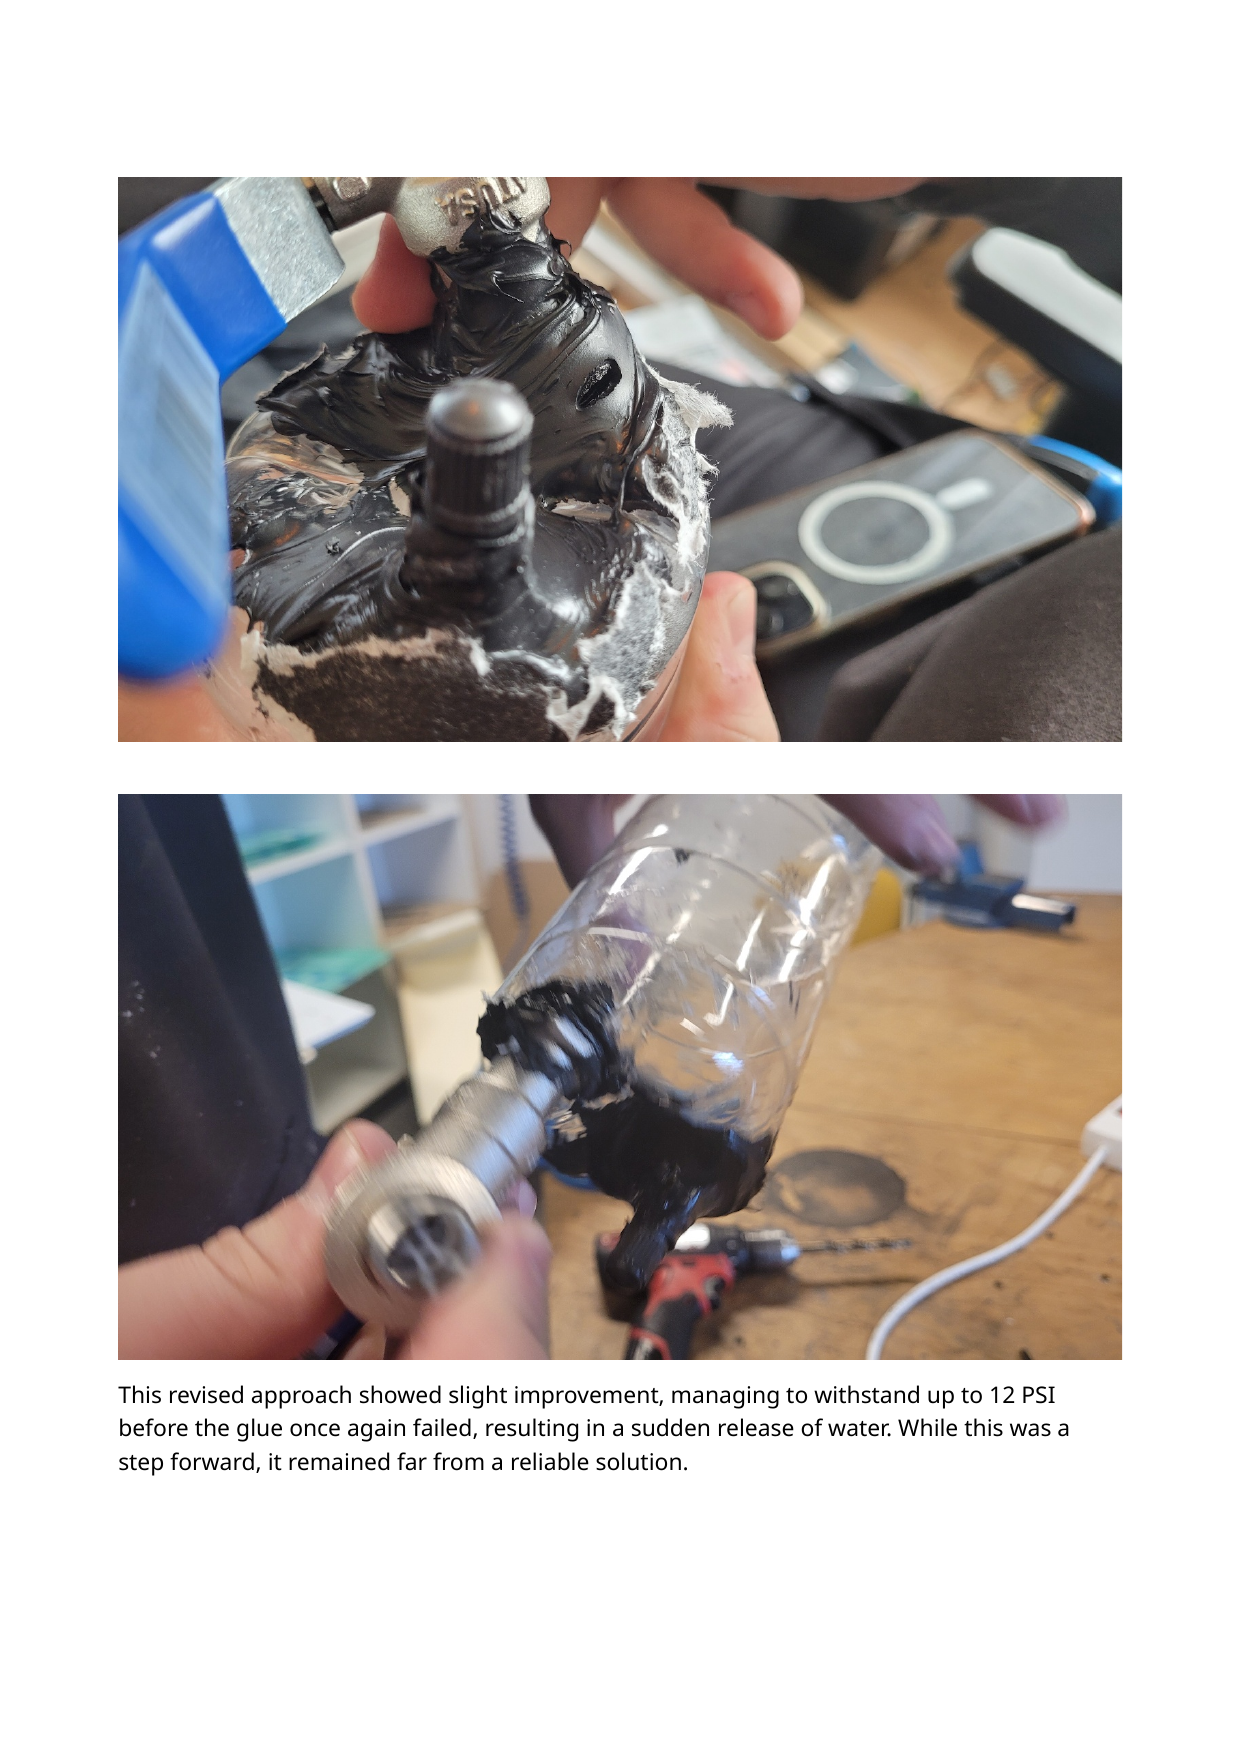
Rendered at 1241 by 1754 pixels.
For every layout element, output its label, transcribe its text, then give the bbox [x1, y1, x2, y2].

picture [118, 794, 1123, 1360]
picture [118, 177, 1123, 742]
text This revised approach showed slight improvement, managing to withstand up to 12 PSI before the glue once again failed, resulting in a sudden release of water. While this was a step forward, it remained far from a reliable solution. [118, 1379, 1122, 1477]
